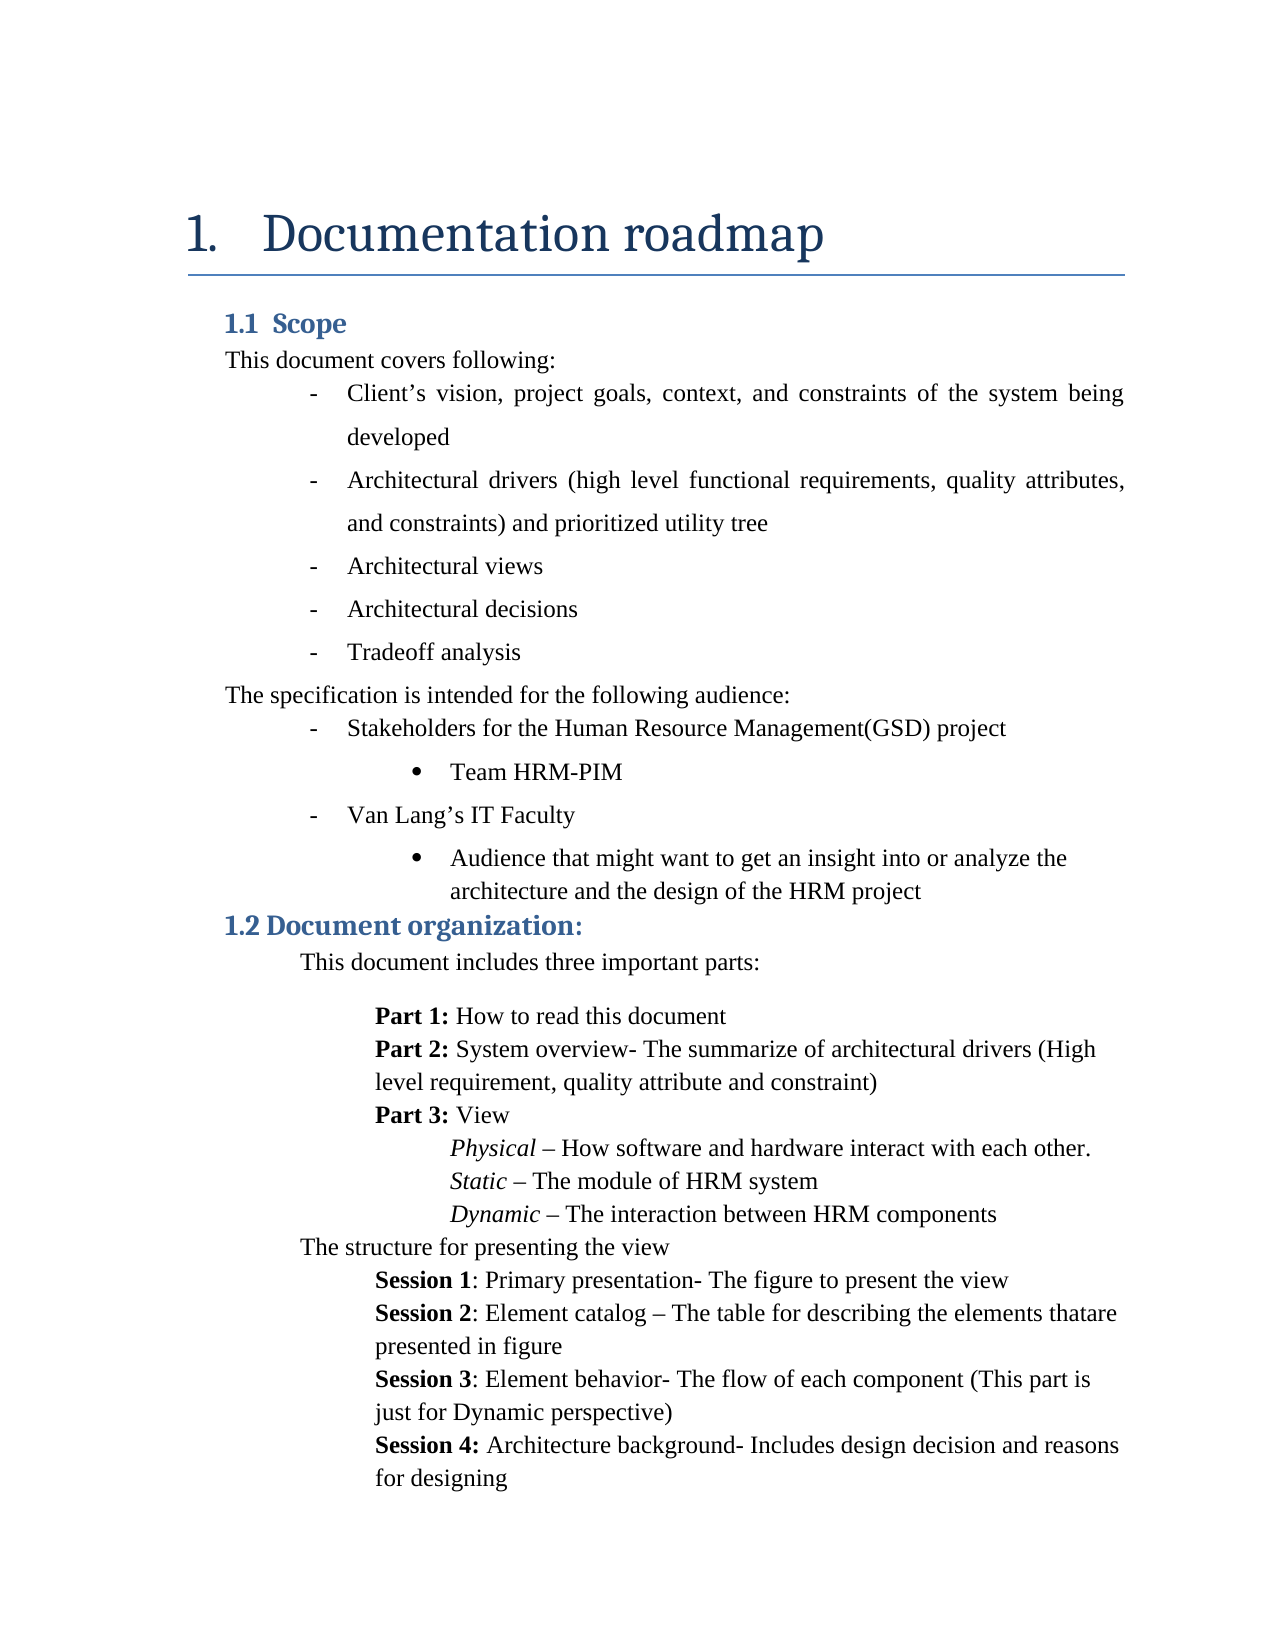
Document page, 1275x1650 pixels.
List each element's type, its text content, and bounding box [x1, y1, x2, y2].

text Part 3: View [375, 1100, 1125, 1129]
list Architectural views [309, 551, 1125, 580]
list Van Lang’s IT Faculty [309, 800, 1125, 828]
text Session 1: Primary presentation- The figure to present the view [225, 1265, 1125, 1294]
text This document covers following: [225, 346, 1125, 374]
text Part 2: System overview- The summarize of architectural drivers (High level requirement, quality attribute and constraint) [375, 1034, 1125, 1096]
title Documentation roadmap [187, 203, 1125, 276]
text Session 4: Architecture background- Includes design decision and reasons for designing [375, 1431, 1125, 1492]
text Physical – How software and hardware interact with each other. [394, 1133, 1125, 1162]
text Part 1: How to read this document [300, 1001, 1125, 1030]
text Session 2: Element catalog – The table for describing the elements thatare presented in figure [375, 1298, 1125, 1360]
list Architectural decisions [309, 594, 1125, 623]
list Architectural drivers (high level functional requirements, quality attributes, and constraints) and prioritized utility tree [309, 465, 1125, 537]
subtitle Scope [225, 307, 1125, 341]
text Static – The module of HRM system [394, 1166, 1125, 1195]
list Tradeoff analysis [309, 637, 1125, 666]
text This document includes three important parts: [225, 947, 1125, 976]
text The specification is intended for the following audience: [225, 680, 1125, 709]
list Audience that might want to get an insight into or analyze the architecture and the design of the HRM project [412, 843, 1125, 904]
text The structure for presenting the view [225, 1232, 1125, 1261]
subtitle 1.2 Document organization: [150, 909, 1125, 942]
text Dynamic – The interaction between HRM components [394, 1199, 1125, 1228]
list Stakeholders for the Human Resource Management(GSD) project [309, 713, 1125, 742]
text Session 3: Element behavior- The flow of each component (This part is just for Dynamic perspective) [375, 1364, 1125, 1426]
list Team HRM-PIM [412, 757, 1125, 785]
list Client’s vision, project goals, context, and constraints of the system being developed [309, 378, 1125, 450]
